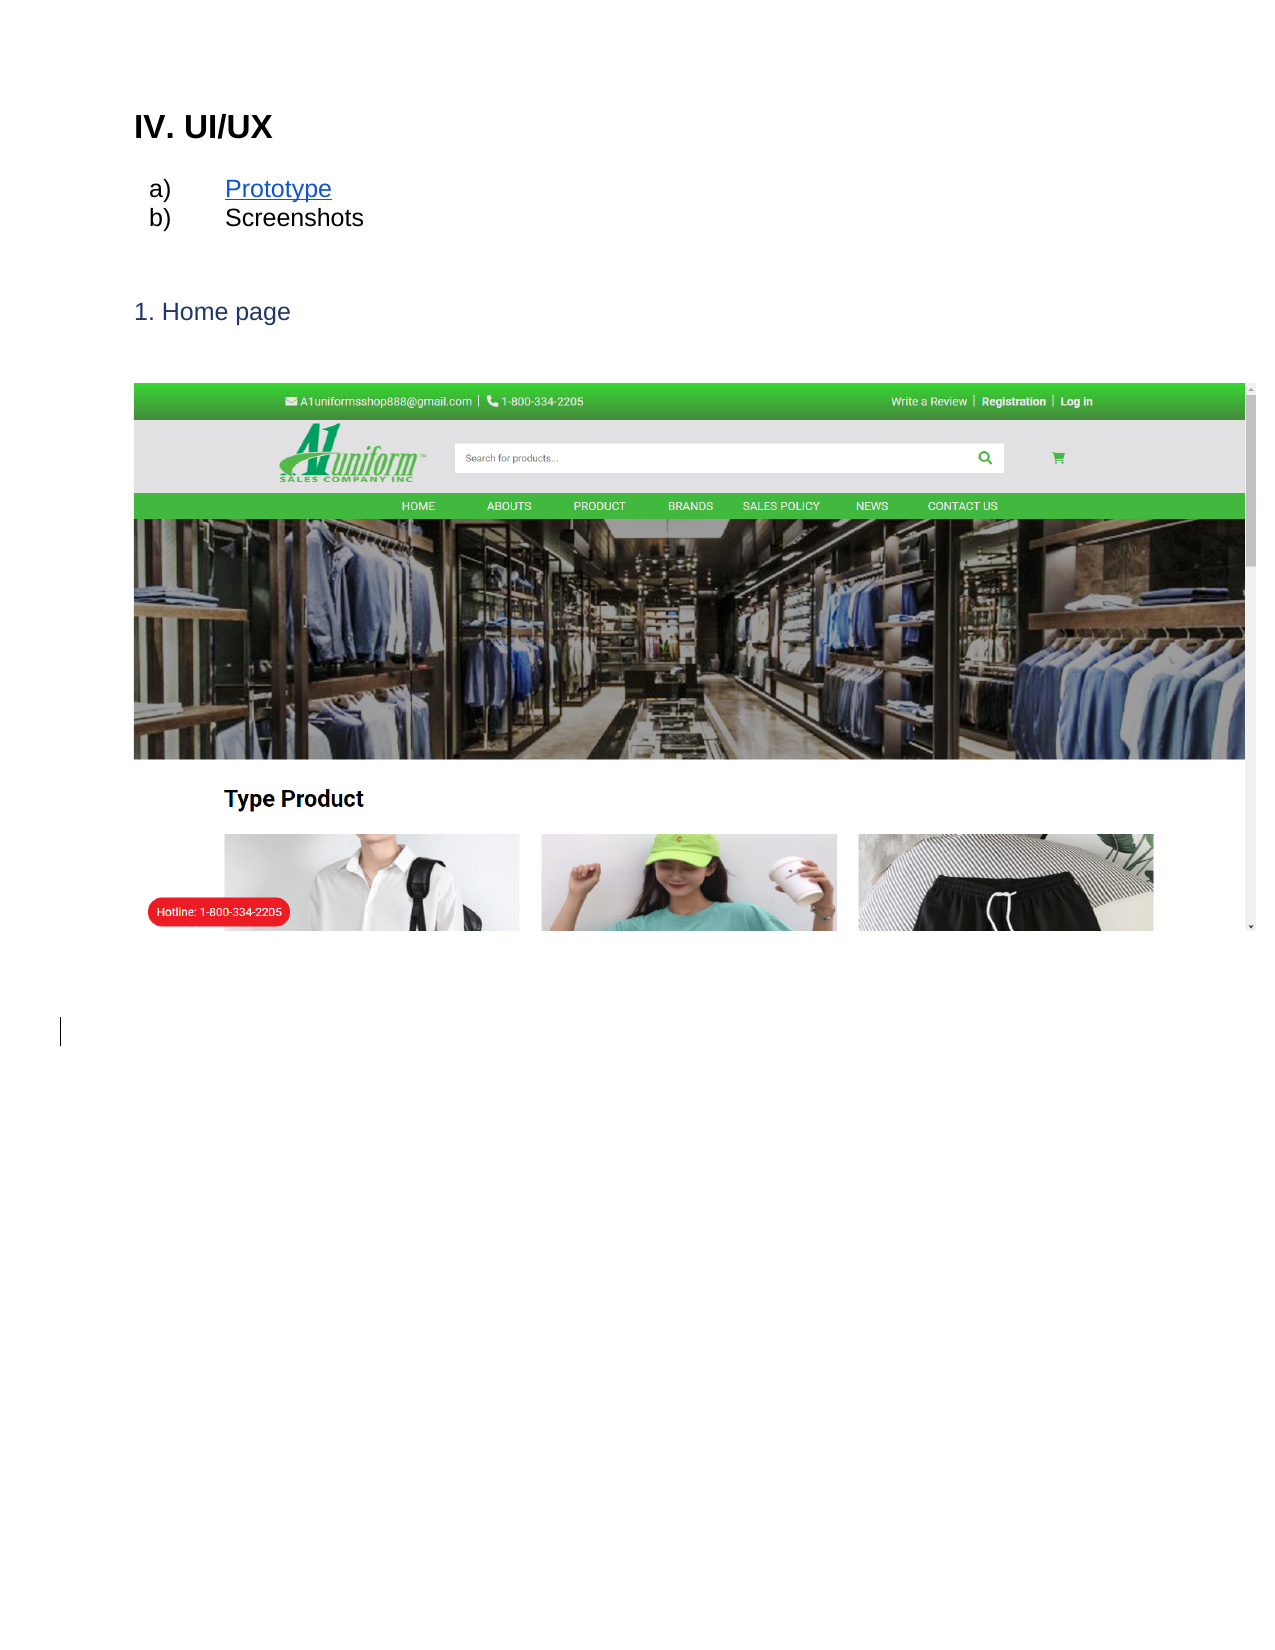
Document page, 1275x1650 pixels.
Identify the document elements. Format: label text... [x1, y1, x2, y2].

list Screenshots [149, 203, 1197, 231]
list Prototype [149, 174, 1197, 203]
picture [133, 383, 1257, 931]
subtitle 1. Home page [75, 297, 1197, 326]
subtitle IV. UI/UX [75, 107, 1197, 145]
